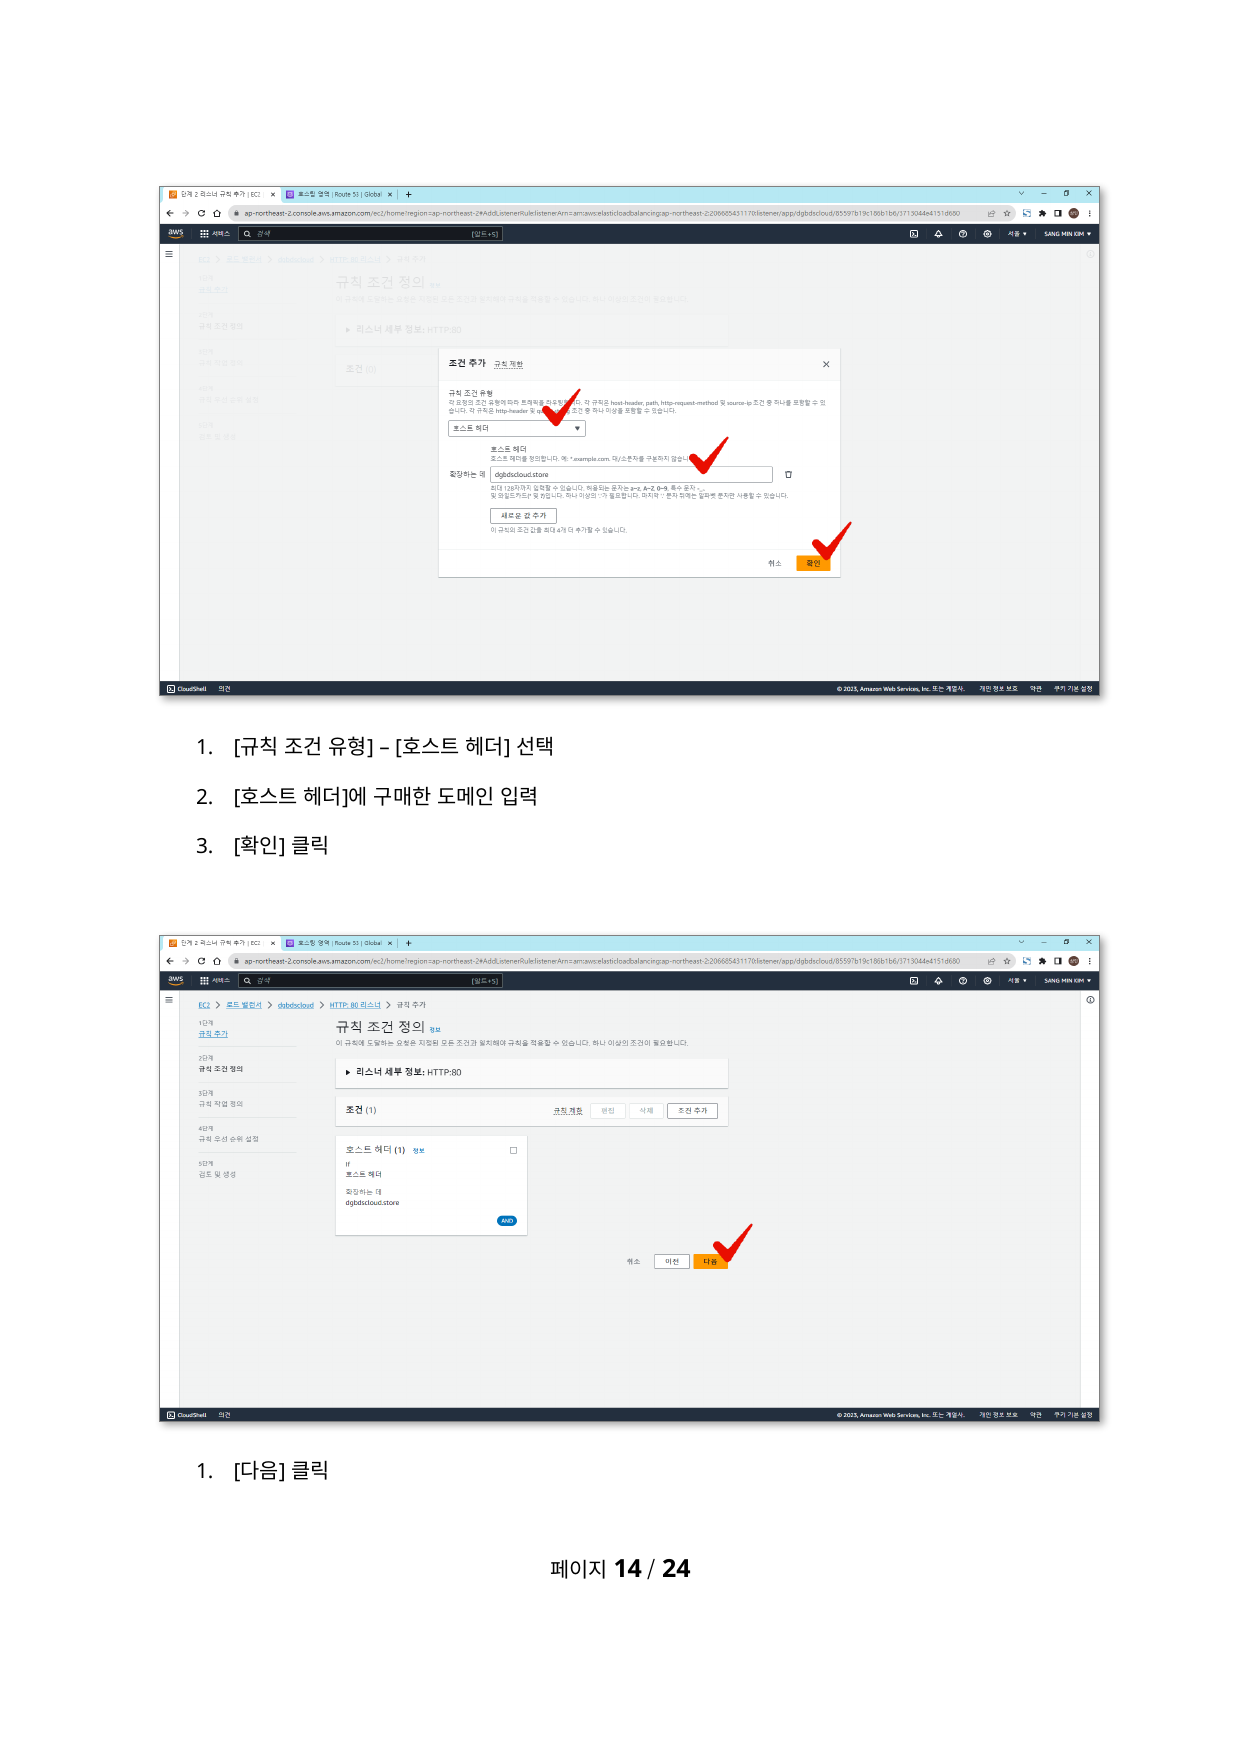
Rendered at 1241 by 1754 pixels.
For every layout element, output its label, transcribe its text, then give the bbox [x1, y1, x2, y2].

picture [160, 187, 1099, 695]
picture [160, 936, 1099, 1421]
list [확인] 클릭 [196, 829, 1090, 859]
list [규칙 조건 유형] – [호스트 헤더] 선택 [196, 731, 1090, 761]
list [다음] 클릭 [196, 1454, 1090, 1485]
list [호스트 헤더]에 구매한 도메인 입력 [196, 780, 1090, 810]
